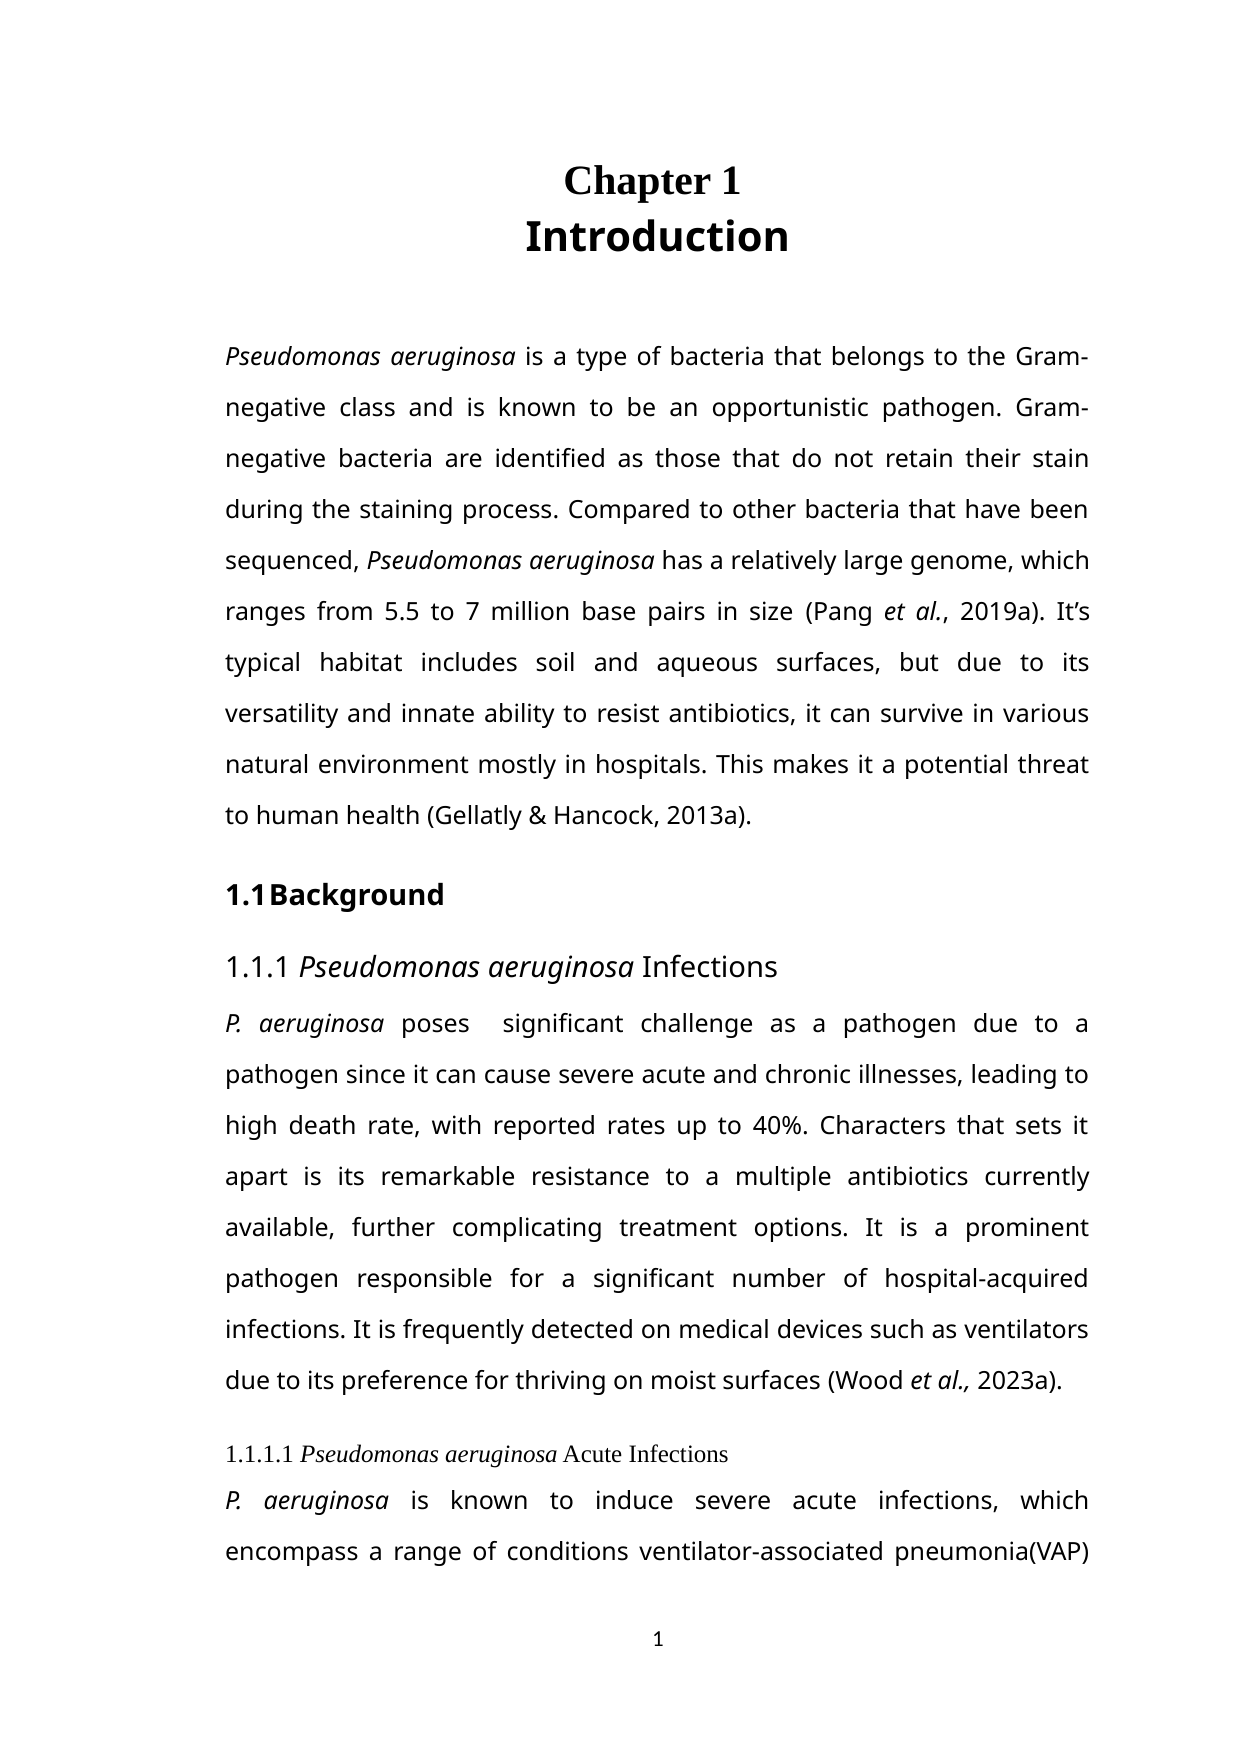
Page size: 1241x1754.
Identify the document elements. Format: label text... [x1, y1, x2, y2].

text Pseudomonas aeruginosa is a type of bacteria that belongs to the Gram-negative class and is known to be an opportunistic pathogen. Gram-negative bacteria are identified as those that do not retain their stain during the staining process. Compared to other bacteria that have been sequenced, Pseudomonas aeruginosa has a relatively large genome, which ranges from 5.5 to 7 million base pairs in size It’s typical habitat includes soil and aqueous surfaces, but due to its versatility and innate ability to resist antibiotics, it can survive in various natural environment mostly in hospitals. This makes it a potential threat to human health [225, 338, 1090, 832]
title 1.1.1 Pseudomonas aeruginosa Infections [225, 946, 1090, 986]
subtitle Introduction [225, 150, 1090, 263]
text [225, 1482, 1090, 1567]
title 1.1.1.1 Pseudomonas aeruginosa Acute Infections [225, 1439, 1090, 1467]
text P. aeruginosa poses significant challenge as a pathogen due to a pathogen since it can cause severe acute and chronic illnesses, leading to high death rate, with reported rates up to 40%. Characters that sets it apart is its remarkable resistance to a multiple antibiotics currently available, further complicating treatment options. It is a prominent pathogen responsible for a significant number of hospital-acquired infections. It is frequently detected on medical devices such as ventilators due to its preference for thriving on moist surfaces [225, 1005, 1090, 1397]
title Background [225, 874, 1090, 914]
